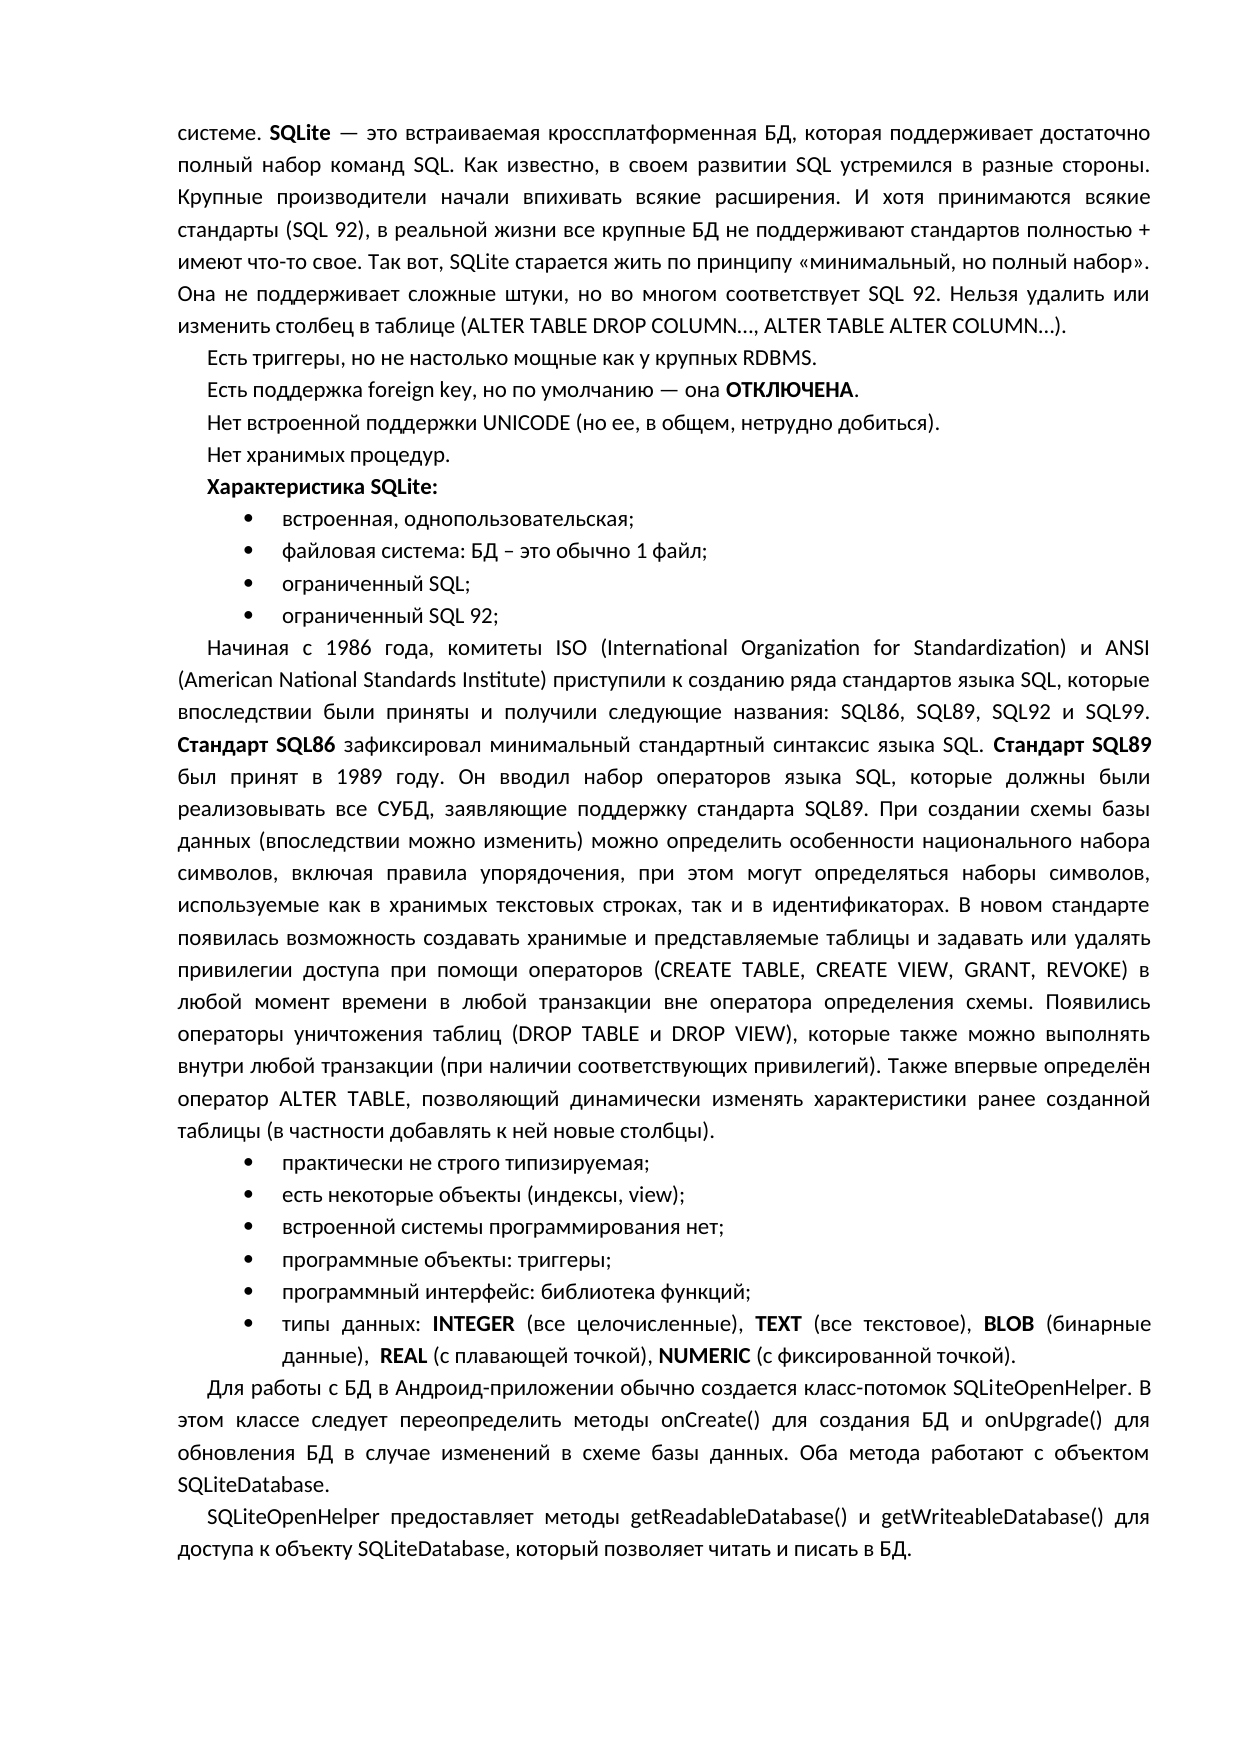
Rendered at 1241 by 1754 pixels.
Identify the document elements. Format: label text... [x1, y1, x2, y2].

text Начиная с 1986 года, комитеты ISO (International Organization for Standardization) и ANSI (American National Standards Institute) приступили к созданию ряда стандартов языка SQL, которые впоследствии были приняты и получили следующие названия: SQL86, SQL89, SQL92 и SQL99. Стандарт SQL86 зафиксировал минимальный стандартный синтаксис языка SQL. Стандарт SQL89 был принят в 1989 году. Он вводил набор операторов языка SQL, которые должны были реализовывать все СУБД, заявляющие поддержку стандарта SQL89. При создании схемы базы данных (впоследствии можно изменить) можно определить особенности национального набора символов, включая правила упорядочения, при этом могут определяться наборы символов, используемые как в хранимых текстовых строках, так и в идентификаторах. В новом стандарте появилась возможность создавать хранимые и представляемые таблицы и задавать или удалять привилегии доступа при помощи операторов (CREATE TABLE, CREATE VIEW, GRANT, REVOKE) в любой момент времени в любой транзакции вне оператора определения схемы. Появились операторы уничтожения таблиц (DROP TABLE и DROP VIEW), которые также можно выполнять внутри любой транзакции (при наличии соответствующих привилегий). Также впервые определён оператор ALTER TABLE, позволяющий динамически изменять характеристики ранее созданной таблицы (в частности добавлять к ней новые столбцы). [177, 633, 1152, 1144]
list встроенная, однопользовательская; [244, 504, 1152, 532]
text SQLiteOpenHelper предоставляет методы getReadableDatabase() и getWriteableDatabase() для доступа к объекту SQLiteDatabase, который позволяет читать и писать в БД. [177, 1502, 1152, 1562]
list ограниченный SQL; [244, 569, 1152, 597]
text Характеристика SQLite: [177, 472, 1152, 500]
list практически не строго типизируемая; [244, 1148, 1152, 1176]
list файловая система: БД – это обычно 1 файл; [244, 537, 1152, 564]
list программные объекты: триггеры; [244, 1245, 1152, 1273]
text Есть триггеры, но не настолько мощные как у крупных RDBMS. [177, 343, 1152, 371]
list есть некоторые объекты (индексы, view); [244, 1180, 1152, 1208]
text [177, 118, 1152, 339]
list программный интерфейс: библиотека функций; [244, 1277, 1152, 1305]
list встроенной системы программирования нет; [244, 1212, 1152, 1241]
list ограниченный SQL 92; [244, 601, 1152, 629]
text Для работы с БД в Андроид-приложении обычно создается класс-потомок SQLiteOpenHelper. В этом классе следует переопределить методы onCreate() для создания БД и onUpgrade() для обновления БД в случае изменений в схеме базы данных. Оба метода работают с объектом SQLiteDatabase. [177, 1373, 1152, 1498]
text Нет встроенной поддержки UNICODE (но ее, в общем, нетрудно добиться). [177, 408, 1152, 436]
list типы данных: INTEGER (все целочисленные), TEXT (все текстовое), BLOB (бинарные данные), REAL (с плавающей точкой), NUMERIC (с фиксированной точкой). [244, 1309, 1152, 1369]
text Нет хранимых процедур. [177, 440, 1152, 468]
text Есть поддержка foreign key, но по умолчанию — она ОТКЛЮЧЕНА. [177, 376, 1152, 404]
